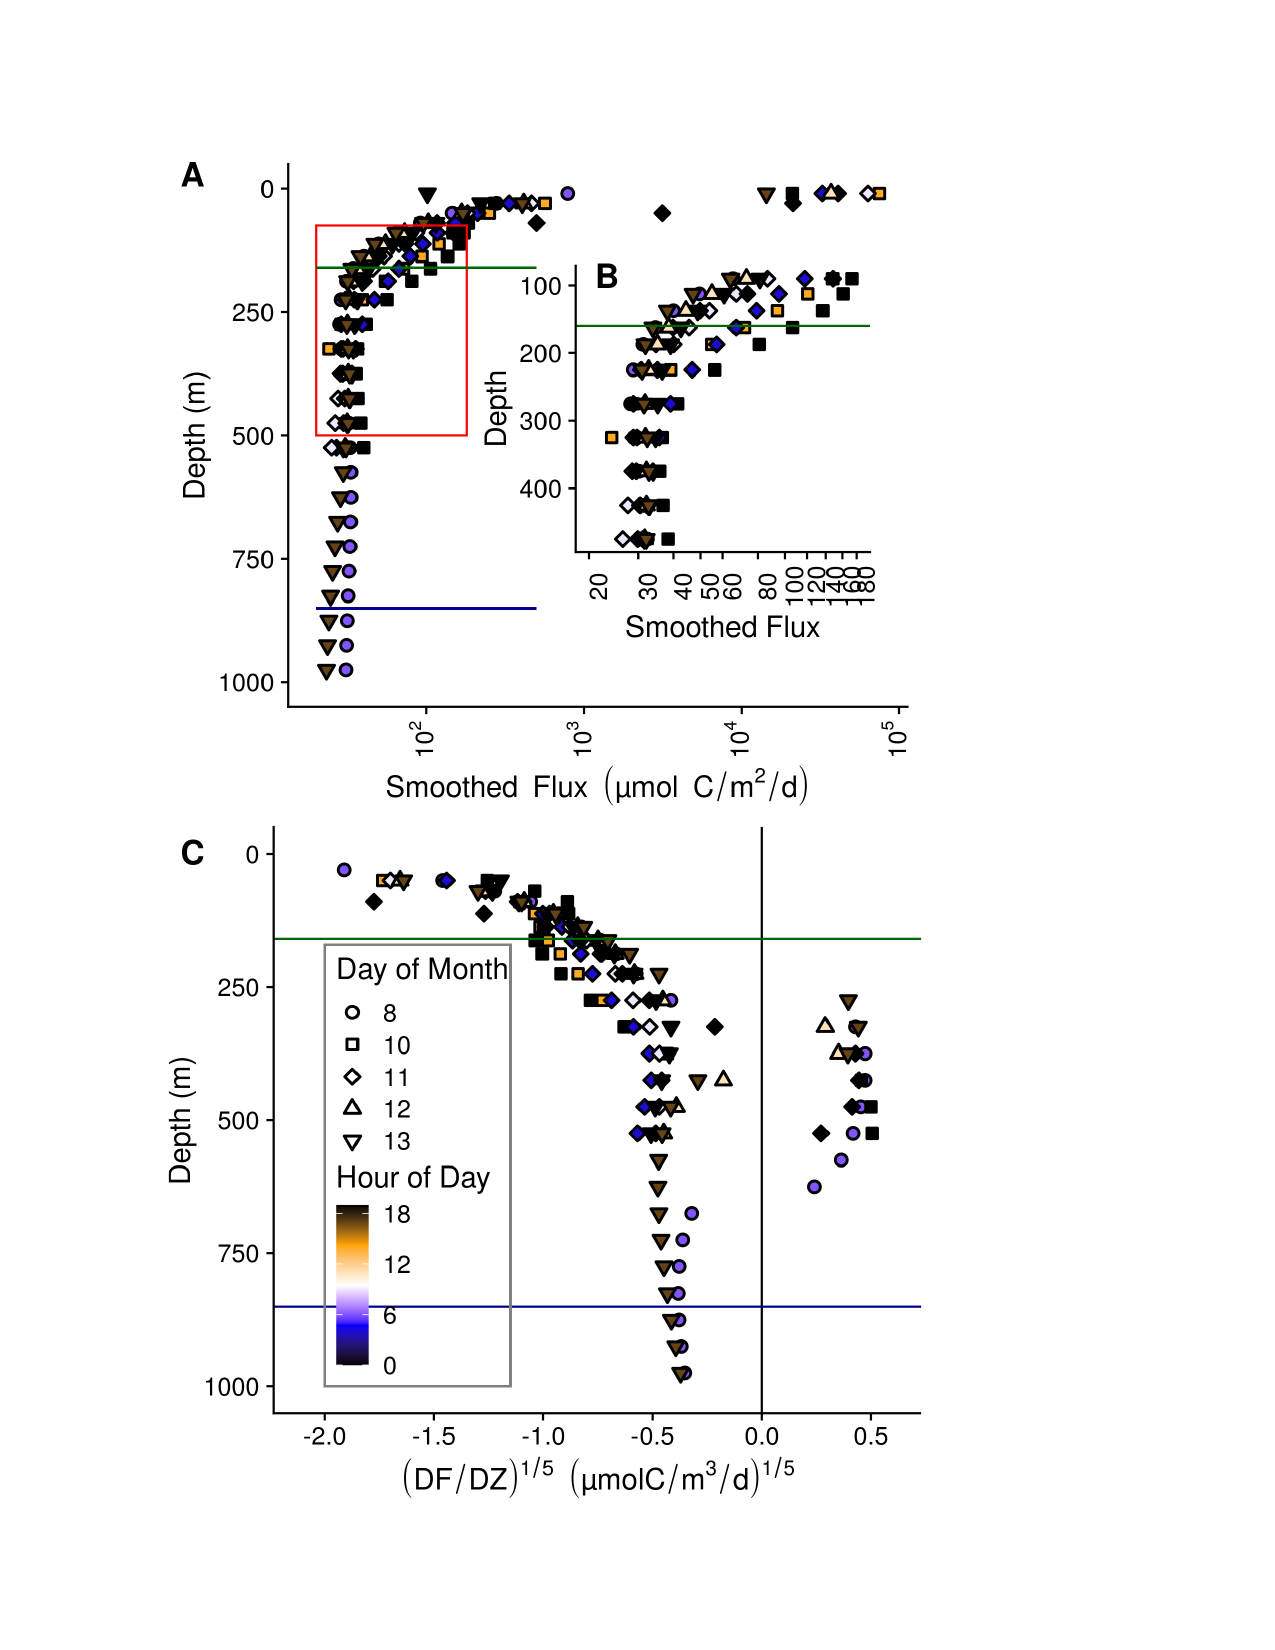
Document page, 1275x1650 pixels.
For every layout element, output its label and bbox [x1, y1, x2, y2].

picture [168, 150, 922, 1501]
